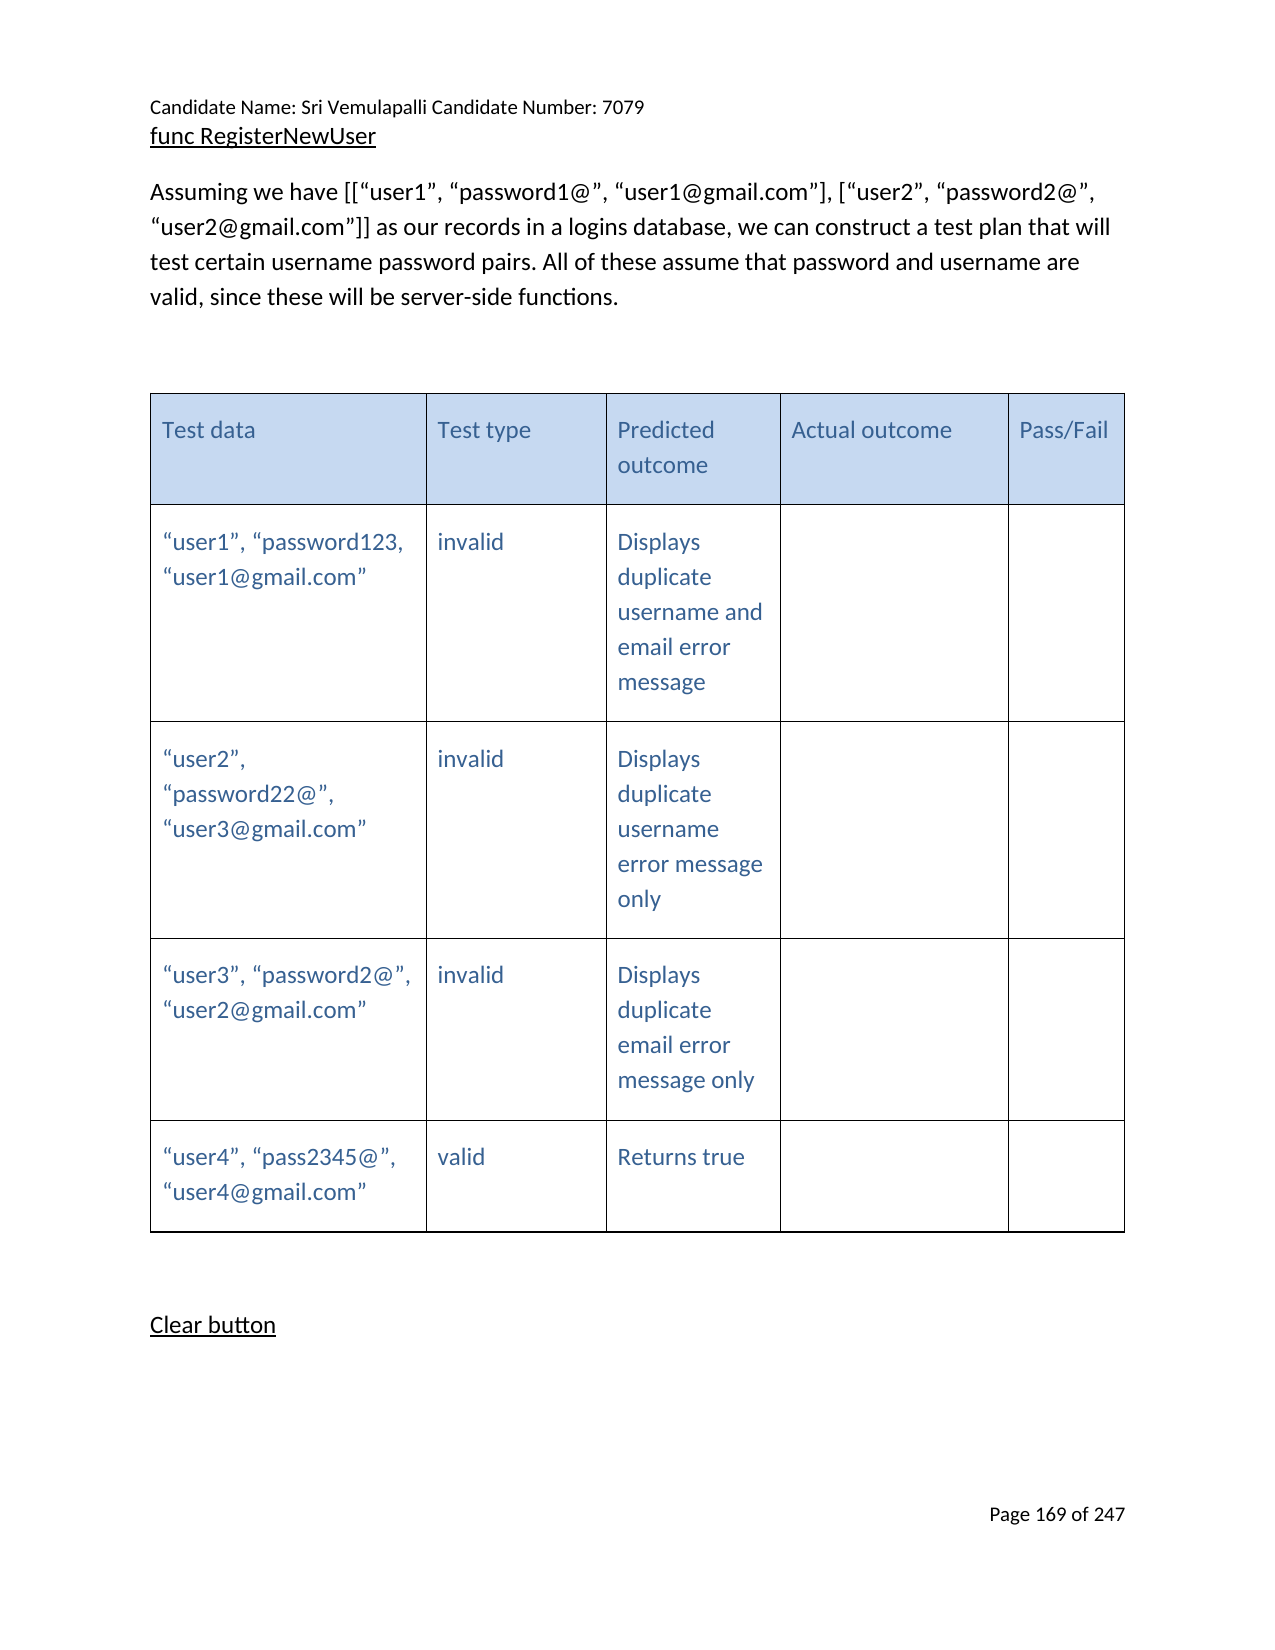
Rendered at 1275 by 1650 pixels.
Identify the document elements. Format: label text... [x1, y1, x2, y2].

table_cell [1009, 1121, 1124, 1231]
table_cell [781, 722, 1008, 938]
table_cell [1009, 505, 1124, 721]
table_cell Displays duplicate username and email error message [607, 505, 780, 721]
table_header Predicted outcome [607, 394, 780, 504]
table_header Test type [427, 394, 606, 504]
table_cell invalid [427, 505, 606, 721]
table_cell invalid [427, 722, 606, 938]
table_cell invalid [427, 939, 606, 1119]
text Assuming we have [[“user1”, “password1@”, “user1@gmail.com”], [“user2”, “password2@”, “user2@gmail.com”]] as our records in a logins database, we can construct a test plan that will test certain username password pairs. All of these assume that password and username are valid, since these will be server-side functions. [150, 176, 1125, 311]
text func RegisterNewUser [150, 120, 1125, 151]
table_cell [781, 505, 1008, 721]
table_cell [1009, 939, 1124, 1119]
text Clear button [150, 1309, 1125, 1339]
table_header Test data [151, 394, 426, 504]
table_cell “user2”, “password22@”, “user3@gmail.com” [151, 722, 426, 938]
table_cell Returns true [607, 1121, 780, 1231]
table_cell [1009, 722, 1124, 938]
table_cell “user1”, “password123, “user1@gmail.com” [151, 505, 426, 721]
table_cell “user4”, “pass2345@”, “user4@gmail.com” [151, 1121, 426, 1231]
table_cell [781, 939, 1008, 1119]
table_header Pass/Fail [1009, 394, 1124, 504]
table_cell “user3”, “password2@”, “user2@gmail.com” [151, 939, 426, 1119]
table_cell valid [427, 1121, 606, 1231]
table_cell Displays duplicate email error message only [607, 939, 780, 1119]
table_cell [781, 1121, 1008, 1231]
table_cell Displays duplicate username error message only [607, 722, 780, 938]
table_header Actual outcome [781, 394, 1008, 504]
